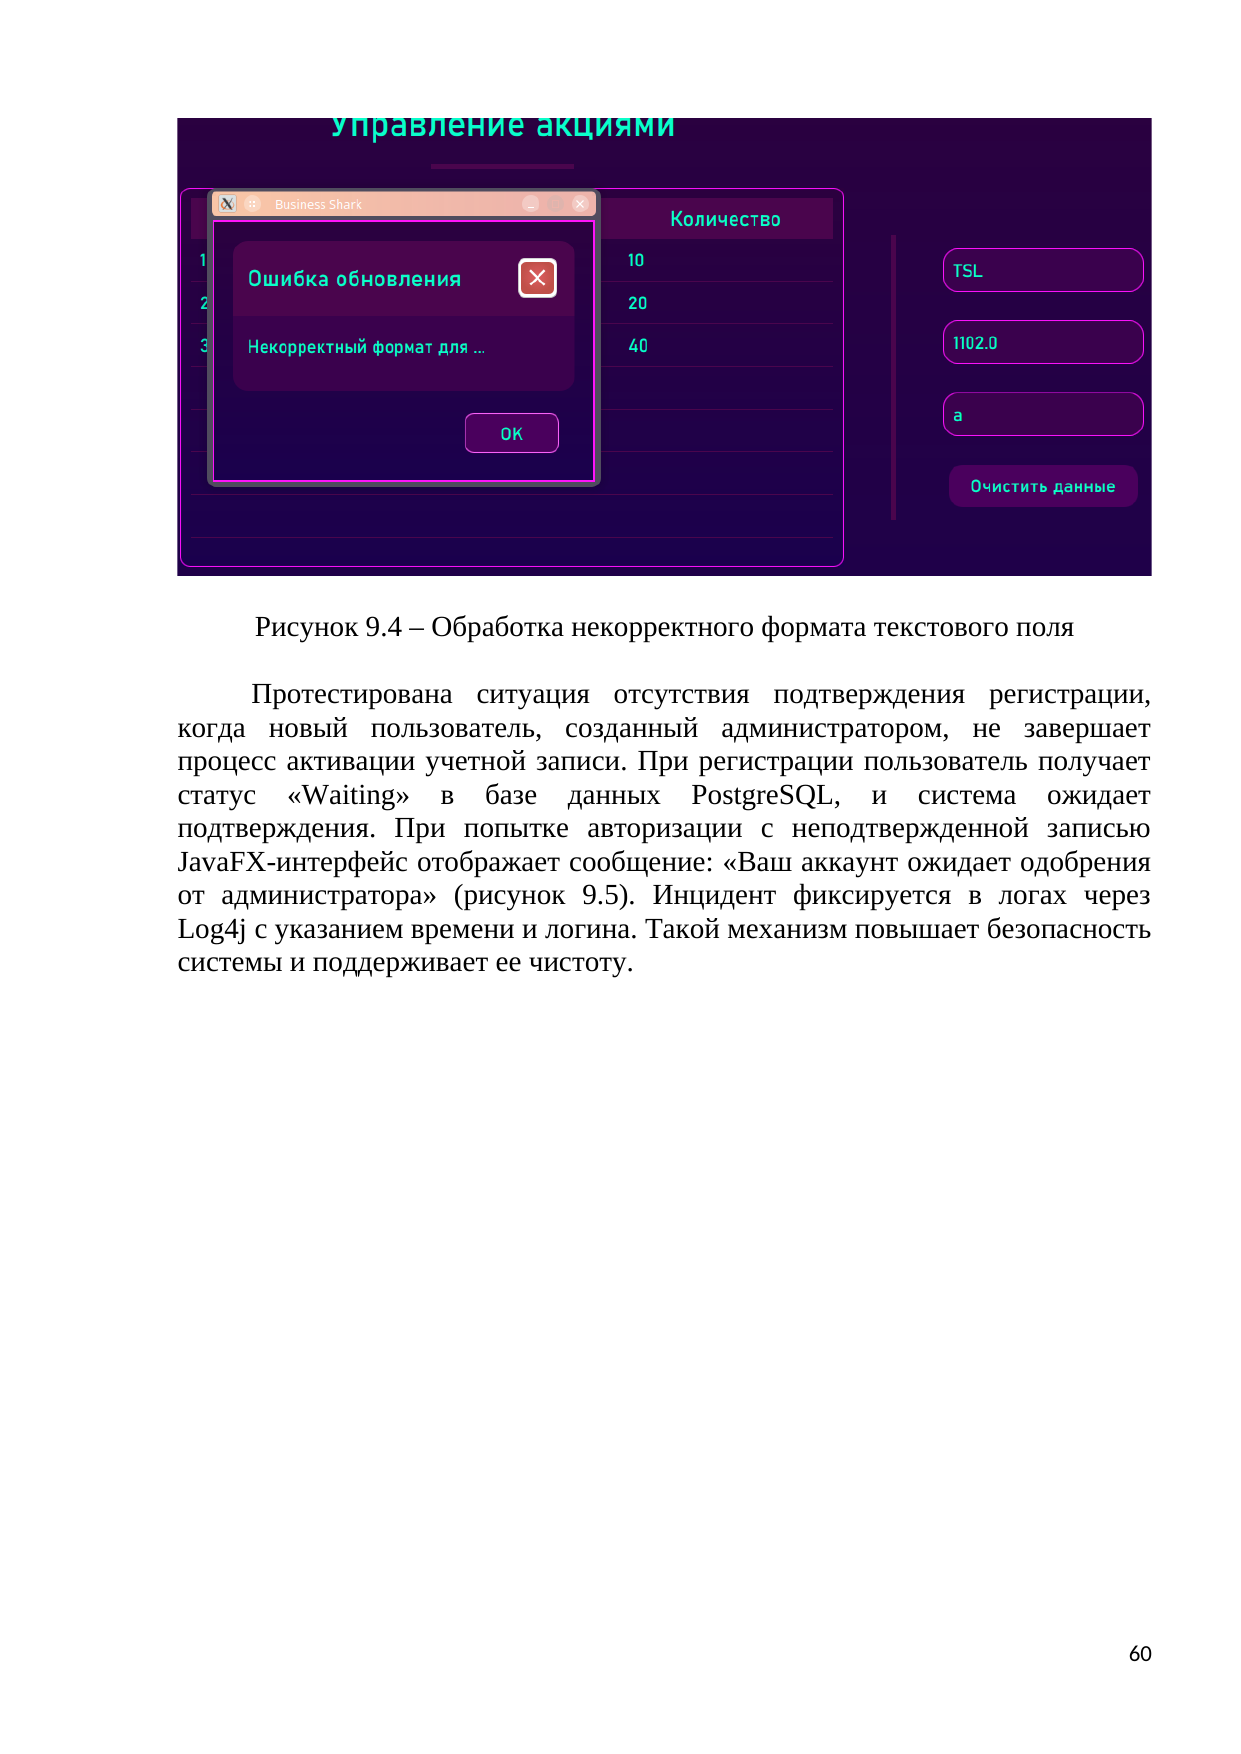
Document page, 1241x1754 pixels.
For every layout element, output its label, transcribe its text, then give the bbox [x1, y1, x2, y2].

picture [177, 118, 1152, 576]
text Протестирована ситуация отсутствия подтверждения регистрации, когда новый пользователь, созданный администратором, не завершает процесс активации учетной записи. При регистрации пользователь получает статус «Waiting» в базе данных PostgreSQL, и система ожидает подтверждения. При попытке авторизации с неподтвержденной записью JavaFX-интерфейс отображает сообщение: «Ваш аккаунт ожидает одобрения от администратора» (рисунок 9.5). Инцидент фиксируется в логах через Log4j с указанием времени и логина. Такой механизм повышает безопасность системы и поддерживает ее чистоту. [177, 676, 1152, 978]
text Рисунок 9.4 – Обработка некорректного формата текстового поля [177, 609, 1152, 643]
